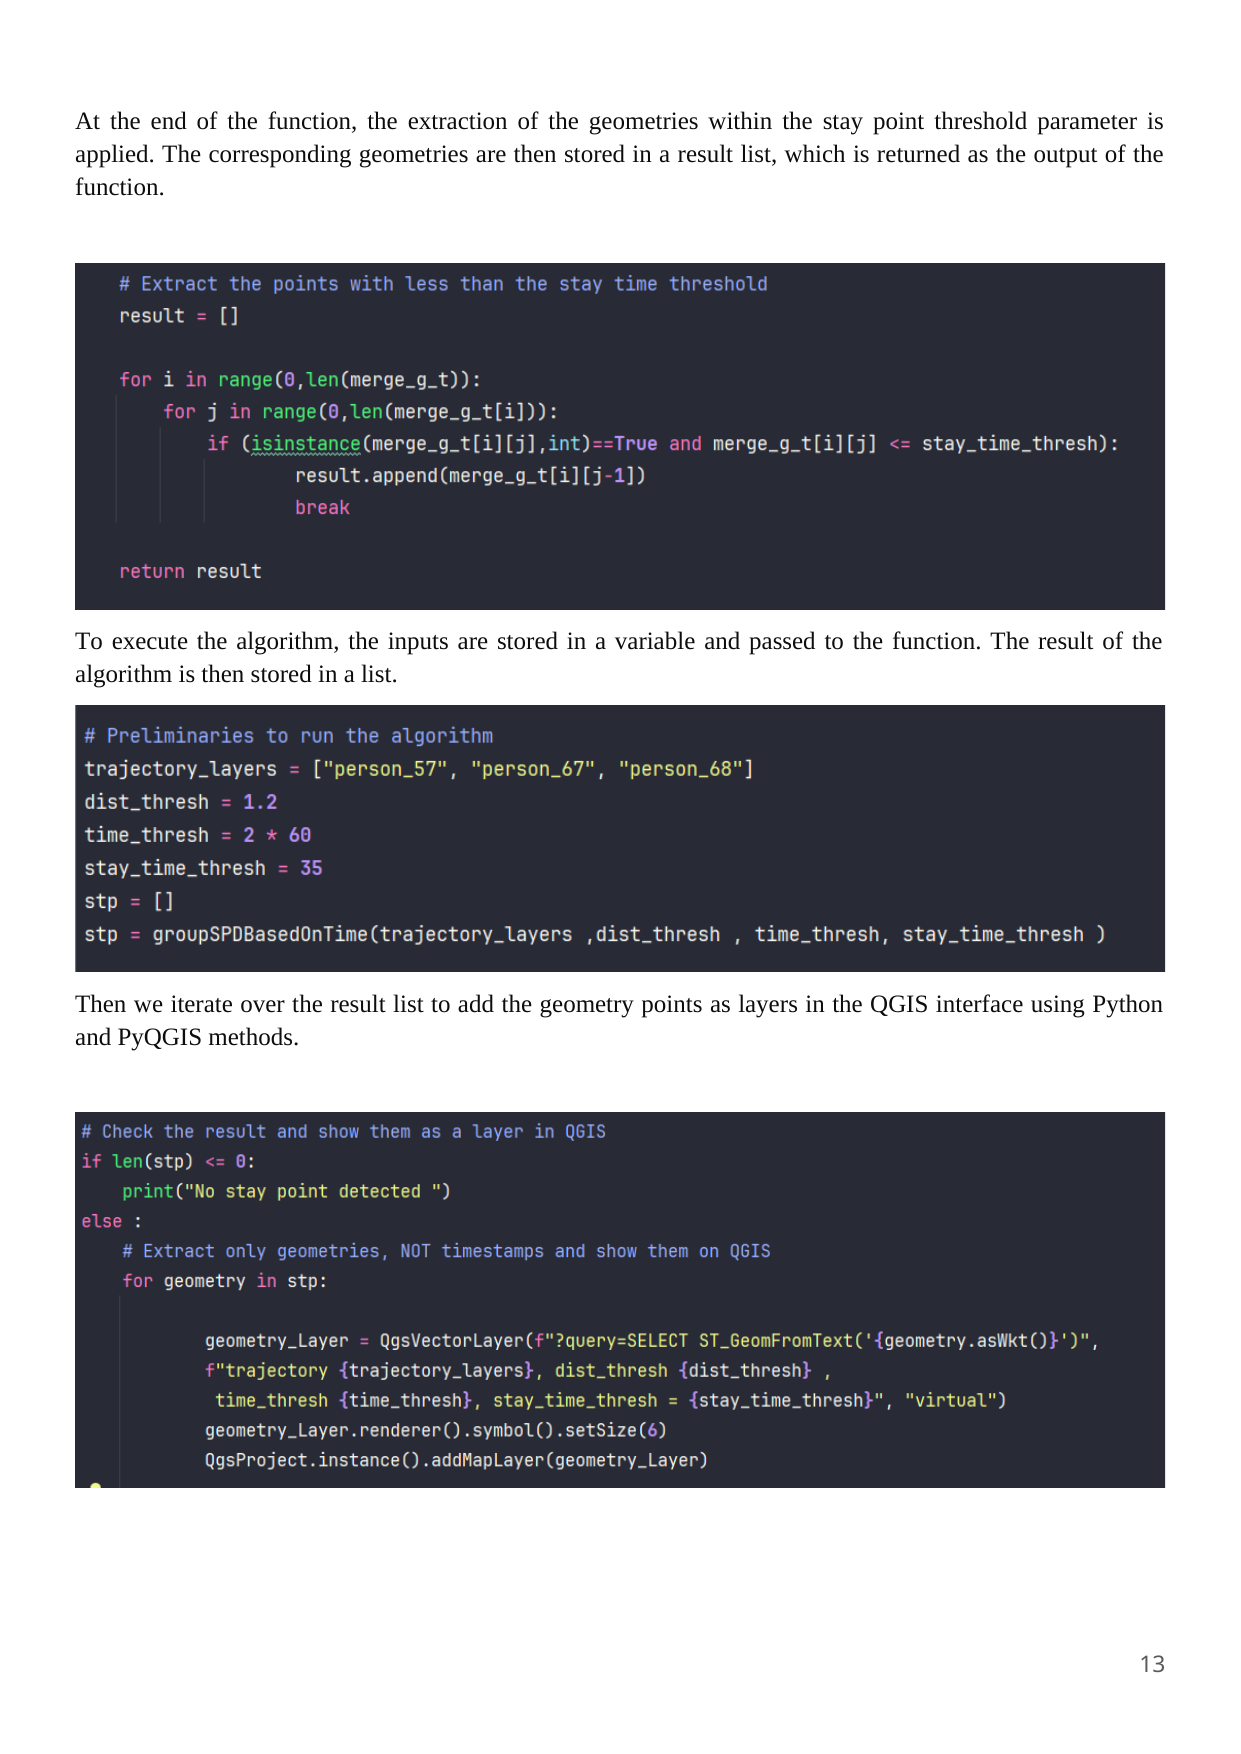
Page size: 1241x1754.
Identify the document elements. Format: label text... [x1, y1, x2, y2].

text To execute the algorithm, the inputs are stored in a variable and passed to the function. The result of the algorithm is then stored in a list. [75, 655, 1165, 688]
picture [75, 263, 1166, 610]
text Then we iterate over the result list to add the geometry points as layers in the QGIS interface using Python and PyQGIS methods. [75, 1017, 1165, 1051]
picture [75, 1112, 1166, 1488]
picture [75, 705, 1166, 972]
text At the end of the function, the extraction of the geometries within the stay point threshold parameter is applied. The corresponding geometries are then stored in a result list, which is returned as the output of the function. [75, 168, 1165, 201]
